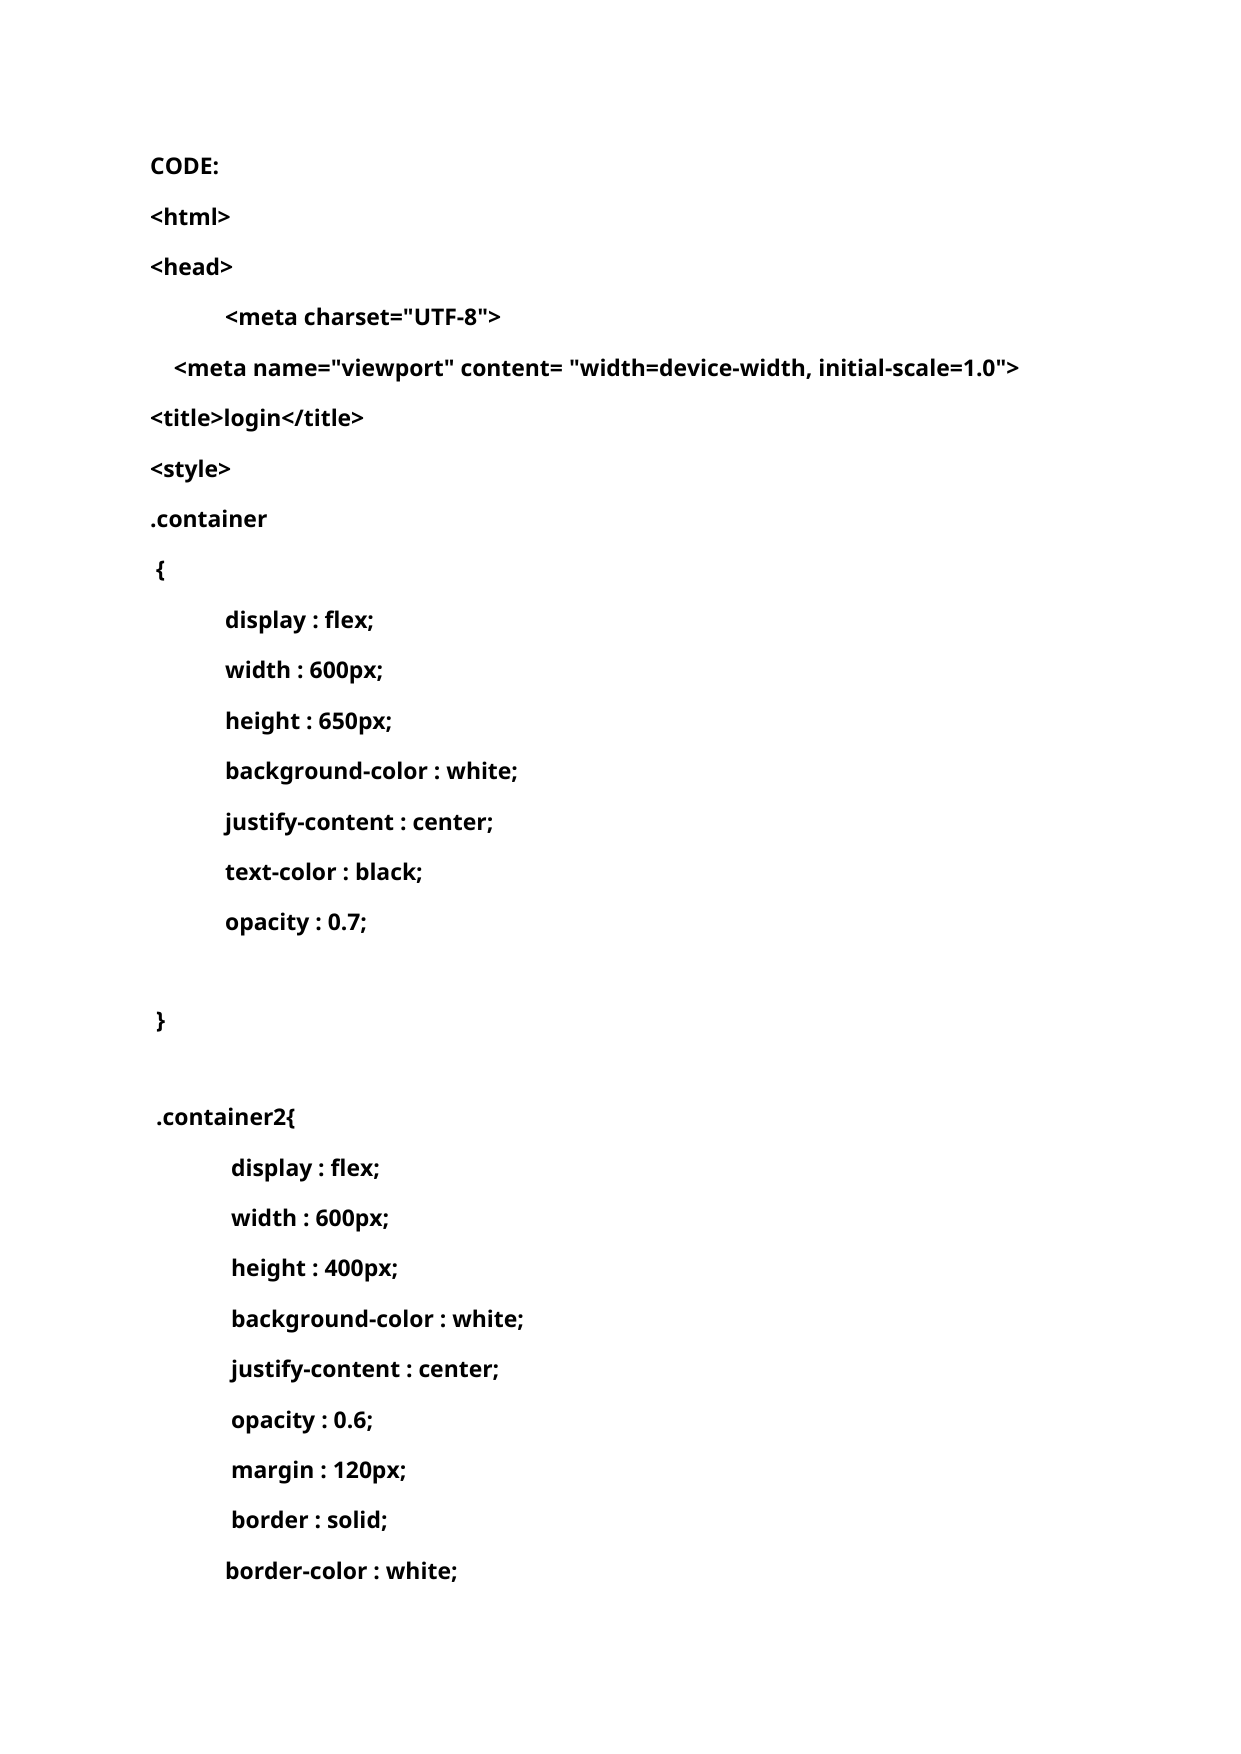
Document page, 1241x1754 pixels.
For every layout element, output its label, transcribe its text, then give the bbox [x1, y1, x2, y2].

text width : 600px; [150, 654, 1090, 685]
text justify-content : center; [150, 805, 1090, 837]
text <style> [150, 452, 1090, 484]
text <meta charset="UTF-8"> [150, 301, 1090, 332]
text { [150, 553, 1090, 584]
text <head> [150, 251, 1090, 282]
text .container [150, 503, 1090, 534]
text .container2{ [150, 1101, 1090, 1132]
text background-color : white; [150, 755, 1090, 786]
text opacity : 0.6; [150, 1404, 1090, 1435]
text display : flex; [150, 1152, 1090, 1183]
text height : 650px; [150, 704, 1090, 736]
text <html> [150, 200, 1090, 232]
text <meta name="viewport" content= "width=device-width, initial-scale=1.0"> [150, 352, 1090, 383]
text border : solid; [150, 1504, 1090, 1536]
text CODE: [150, 150, 1090, 181]
text justify-content : center; [150, 1353, 1090, 1384]
text opacity : 0.7; [150, 906, 1090, 937]
text display : flex; [150, 604, 1090, 635]
text border-color : white; [150, 1555, 1090, 1586]
text <title>login</title> [150, 402, 1090, 433]
text height : 400px; [150, 1252, 1090, 1284]
text text-color : black; [150, 856, 1090, 887]
text width : 600px; [150, 1202, 1090, 1233]
text margin : 120px; [150, 1454, 1090, 1485]
text } [150, 1004, 1090, 1035]
text background-color : white; [150, 1303, 1090, 1334]
